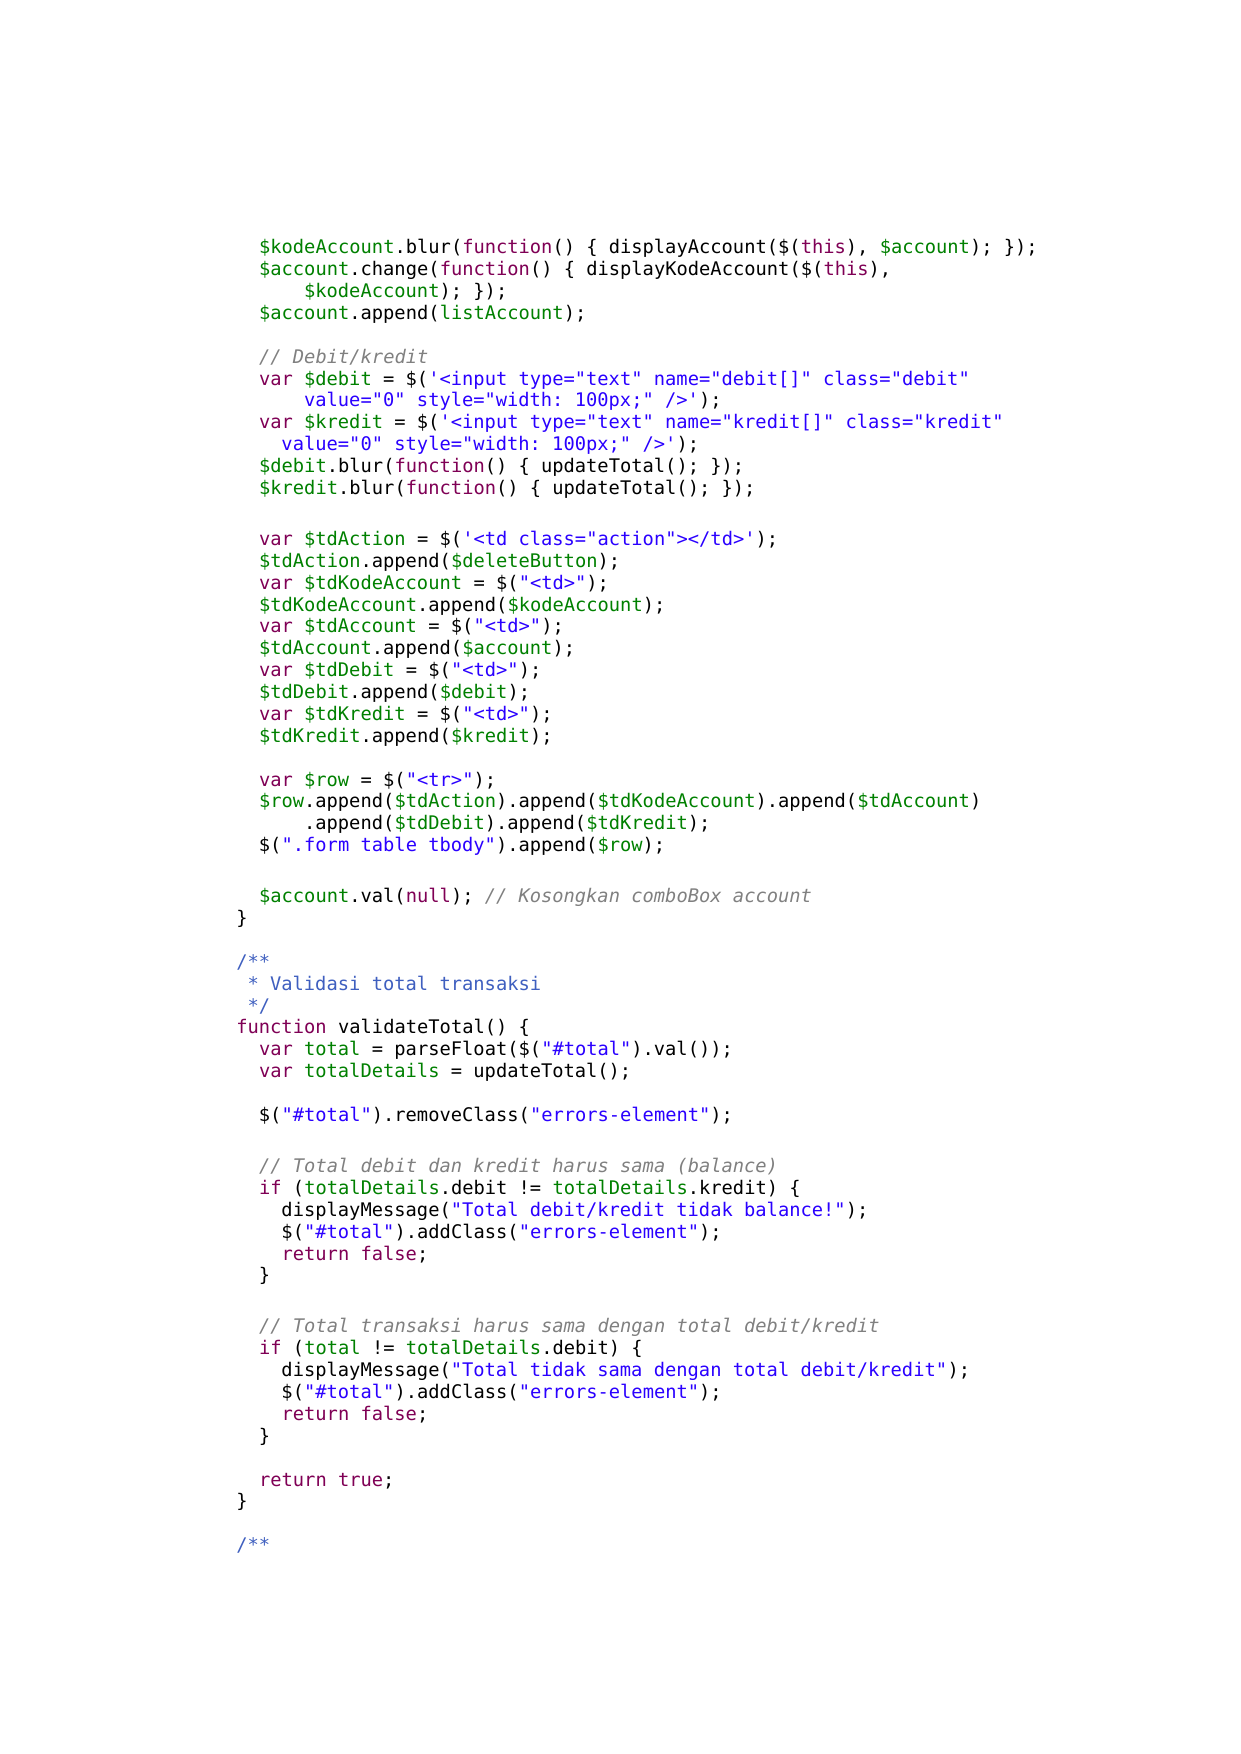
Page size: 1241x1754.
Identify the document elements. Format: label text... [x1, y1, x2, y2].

text */ [236, 994, 1063, 1016]
text displayMessage("Total debit/kredit tidak balance!"); [236, 1199, 1063, 1221]
text if (total != totalDetails.debit) { [236, 1337, 1063, 1359]
text * Validasi total transaksi [236, 973, 1063, 994]
text $tdKodeAccount.append($kodeAccount); [236, 593, 1063, 615]
text $tdDebit.append($debit); [236, 681, 1063, 703]
text .append($tdDebit).append($tdKredit); [236, 812, 1063, 834]
text value="0" style="width: 100px;" />'); [236, 389, 1063, 411]
text } [236, 1264, 1063, 1286]
text // Total debit dan kredit harus sama (balance) [236, 1155, 1063, 1177]
text $(".form table tbody").append($row); [236, 834, 1063, 856]
text var $tdAccount = $("<td>"); [236, 615, 1063, 637]
text return false; [236, 1242, 1063, 1264]
text /** [236, 1534, 1063, 1556]
text $kredit.blur(function() { updateTotal(); }); [236, 477, 1063, 499]
text $tdAccount.append($account); [236, 637, 1063, 659]
text var $tdKodeAccount = $("<td>"); [236, 572, 1063, 593]
text var $row = $("<tr>"); [236, 768, 1063, 790]
text $("#total").addClass("errors-element"); [236, 1221, 1063, 1242]
text $account.change(function() { displayKodeAccount($(this), [236, 258, 1063, 280]
text var $tdAction = $('<td class="action"></td>'); [236, 528, 1063, 550]
text value="0" style="width: 100px;" />'); [236, 433, 1063, 455]
text $tdAction.append($deleteButton); [236, 550, 1063, 572]
text $row.append($tdAction).append($tdKodeAccount).append($tdAccount) [236, 790, 1063, 812]
text $account.val(null); // Kosongkan comboBox account [236, 885, 1063, 907]
text $account.append(listAccount); [236, 302, 1063, 324]
text function validateTotal() { [236, 1016, 1063, 1038]
text $("#total").addClass("errors-element"); [236, 1381, 1063, 1403]
text $debit.blur(function() { updateTotal(); }); [236, 455, 1063, 477]
text // Debit/kredit [236, 346, 1063, 367]
text } [236, 907, 1063, 929]
text // Total transaksi harus sama dengan total debit/kredit [236, 1315, 1063, 1337]
text var $kredit = $('<input type="text" name="kredit[]" class="kredit" [236, 411, 1063, 433]
text $kodeAccount); }); [236, 280, 1063, 302]
text var $tdKredit = $("<td>"); [236, 703, 1063, 725]
text return true; [236, 1468, 1063, 1490]
text var totalDetails = updateTotal(); [236, 1060, 1063, 1082]
text var $tdDebit = $("<td>"); [236, 659, 1063, 681]
text return false; [236, 1403, 1063, 1425]
text var $debit = $('<input type="text" name="debit[]" class="debit" [236, 367, 1063, 389]
text } [236, 1490, 1063, 1512]
text $tdKredit.append($kredit); [236, 725, 1063, 747]
text if (totalDetails.debit != totalDetails.kredit) { [236, 1177, 1063, 1199]
text } [236, 1425, 1063, 1447]
text $("#total").removeClass("errors-element"); [236, 1104, 1063, 1126]
text /** [236, 951, 1063, 973]
text var total = parseFloat($("#total").val()); [236, 1038, 1063, 1060]
text $kodeAccount.blur(function() { displayAccount($(this), $account); }); [236, 236, 1063, 258]
text displayMessage("Total tidak sama dengan total debit/kredit"); [236, 1359, 1063, 1381]
